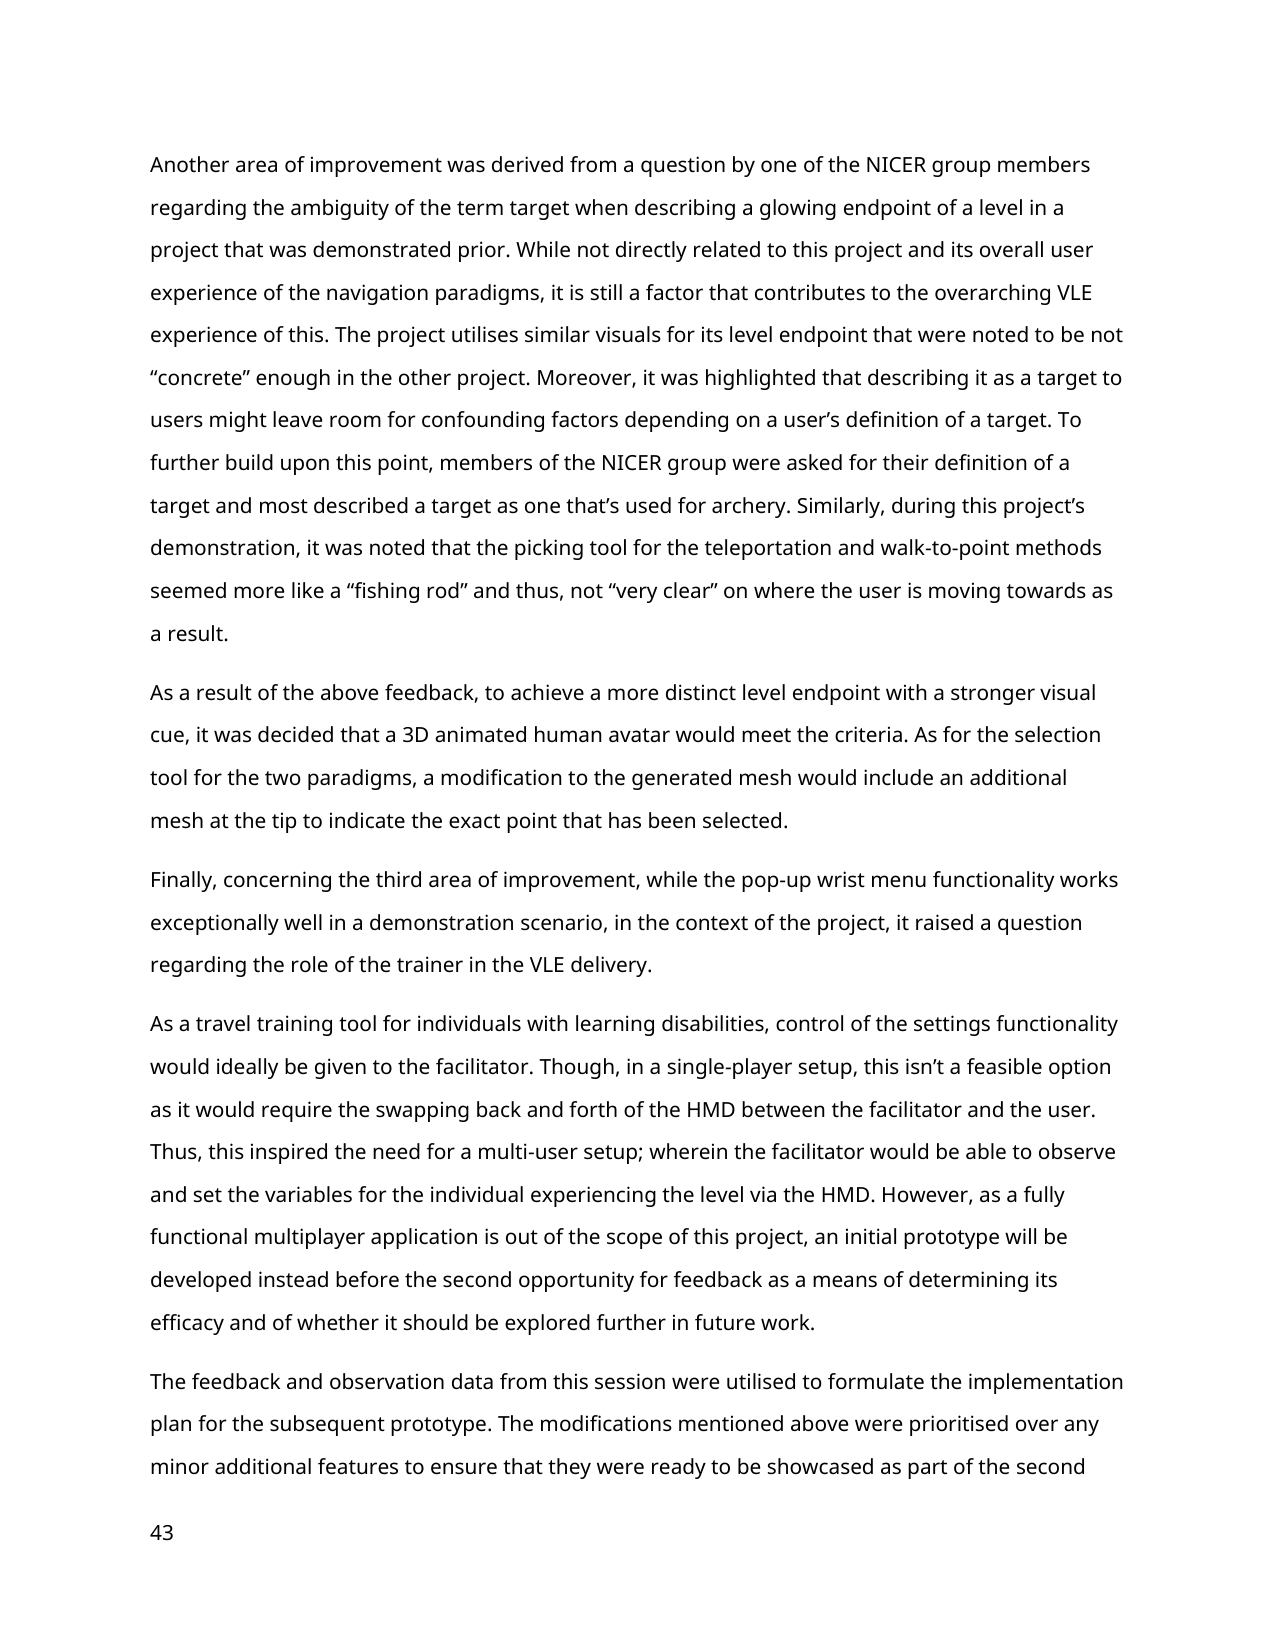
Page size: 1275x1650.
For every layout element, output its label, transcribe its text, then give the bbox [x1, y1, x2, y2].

text As a travel training tool for individuals with learning disabilities, control of the settings functionality would ideally be given to the facilitator. Though, in a single-player setup, this isn’t a feasible option as it would require the swapping back and forth of the HMD between the facilitator and the user. Thus, this inspired the need for a multi-user setup; wherein the facilitator would be able to observe and set the variables for the individual experiencing the level via the HMD. However, as a fully functional multiplayer application is out of the scope of this project, an initial prototype will be developed instead before the second opportunity for feedback as a means of determining its efficacy and of whether it should be explored further in future work. [150, 1009, 1125, 1336]
text As a result of the above feedback, to achieve a more distinct level endpoint with a stronger visual cue, it was decided that a 3D animated human avatar would meet the criteria. As for the selection tool for the two paradigms, a modification to the generated mesh would include an additional mesh at the tip to indicate the exact point that has been selected. [150, 678, 1125, 834]
text Finally, concerning the third area of improvement, while the pop-up wrist menu functionality works exceptionally well in a demonstration scenario, in the context of the project, it raised a question regarding the role of the trainer in the VLE delivery. [150, 865, 1125, 979]
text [150, 1367, 1125, 1481]
text Another area of improvement was derived from a question by one of the NICER group members regarding the ambiguity of the term target when describing a glowing endpoint of a level in a project that was demonstrated prior. While not directly related to this project and its overall user experience of the navigation paradigms, it is still a factor that contributes to the overarching VLE experience of this. The project utilises similar visuals for its level endpoint that were noted to be not “concrete” enough in the other project. Moreover, it was highlighted that describing it as a target to users might leave room for confounding factors depending on a user’s definition of a target. To further build upon this point, members of the NICER group were asked for their definition of a target and most described a target as one that’s used for archery. Similarly, during this project’s demonstration, it was noted that the picking tool for the teleportation and walk-to-point methods seemed more like a “fishing rod” and thus, not “very clear” on where the user is moving towards as a result. [150, 150, 1125, 647]
